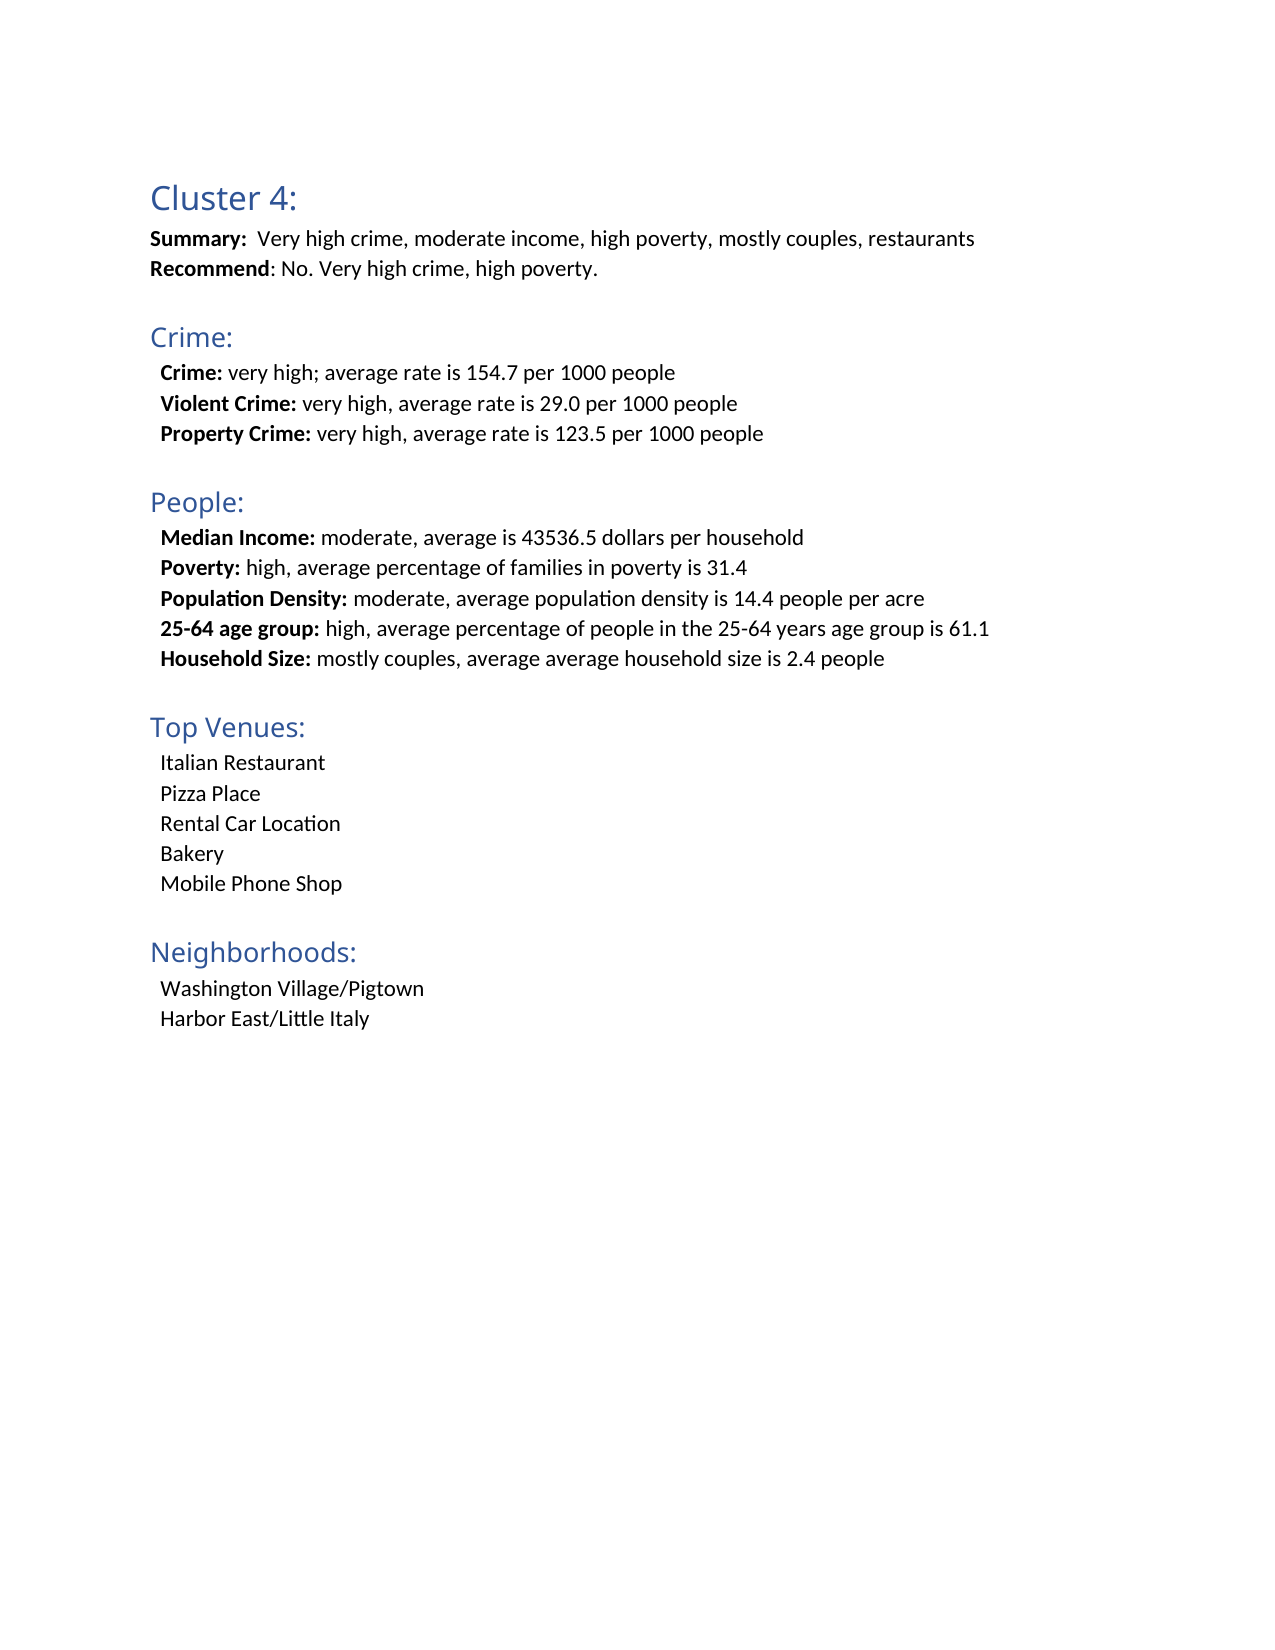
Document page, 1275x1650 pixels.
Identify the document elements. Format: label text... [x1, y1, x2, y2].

text 25-64 age group: high, average percentage of people in the 25-64 years age group is 61.1 [150, 614, 1125, 642]
subtitle Cluster 4: [150, 175, 1125, 220]
text Pizza Place [150, 779, 1125, 807]
text Population Density: moderate, average population density is 14.4 people per acre [150, 584, 1125, 612]
text Summary: Very high crime, moderate income, high poverty, mostly couples, restaurants [150, 224, 1125, 252]
subtitle Crime: [150, 319, 1125, 356]
subtitle People: [150, 483, 1125, 520]
text Median Income: moderate, average is 43536.5 dollars per household [150, 523, 1125, 551]
text Household Size: mostly couples, average average household size is 2.4 people [150, 644, 1125, 672]
text Property Crime: very high, average rate is 123.5 per 1000 people [150, 419, 1125, 447]
text Italian Restaurant [150, 748, 1125, 777]
text Poverty: high, average percentage of families in poverty is 31.4 [150, 553, 1125, 582]
text Bakery [150, 839, 1125, 867]
text Mobile Phone Shop [150, 869, 1125, 897]
text Harbor East/Little Italy [150, 1004, 1125, 1032]
text Crime: very high; average rate is 154.7 per 1000 people [150, 358, 1125, 387]
subtitle Neighborhoods: [150, 934, 1125, 971]
subtitle Top Venues: [150, 709, 1125, 746]
text Recommend: No. Very high crime, high poverty. [150, 254, 1125, 282]
text Rental Car Location [150, 809, 1125, 837]
text Washington Village/Pigtown [150, 974, 1125, 1002]
text Violent Crime: very high, average rate is 29.0 per 1000 people [150, 389, 1125, 417]
